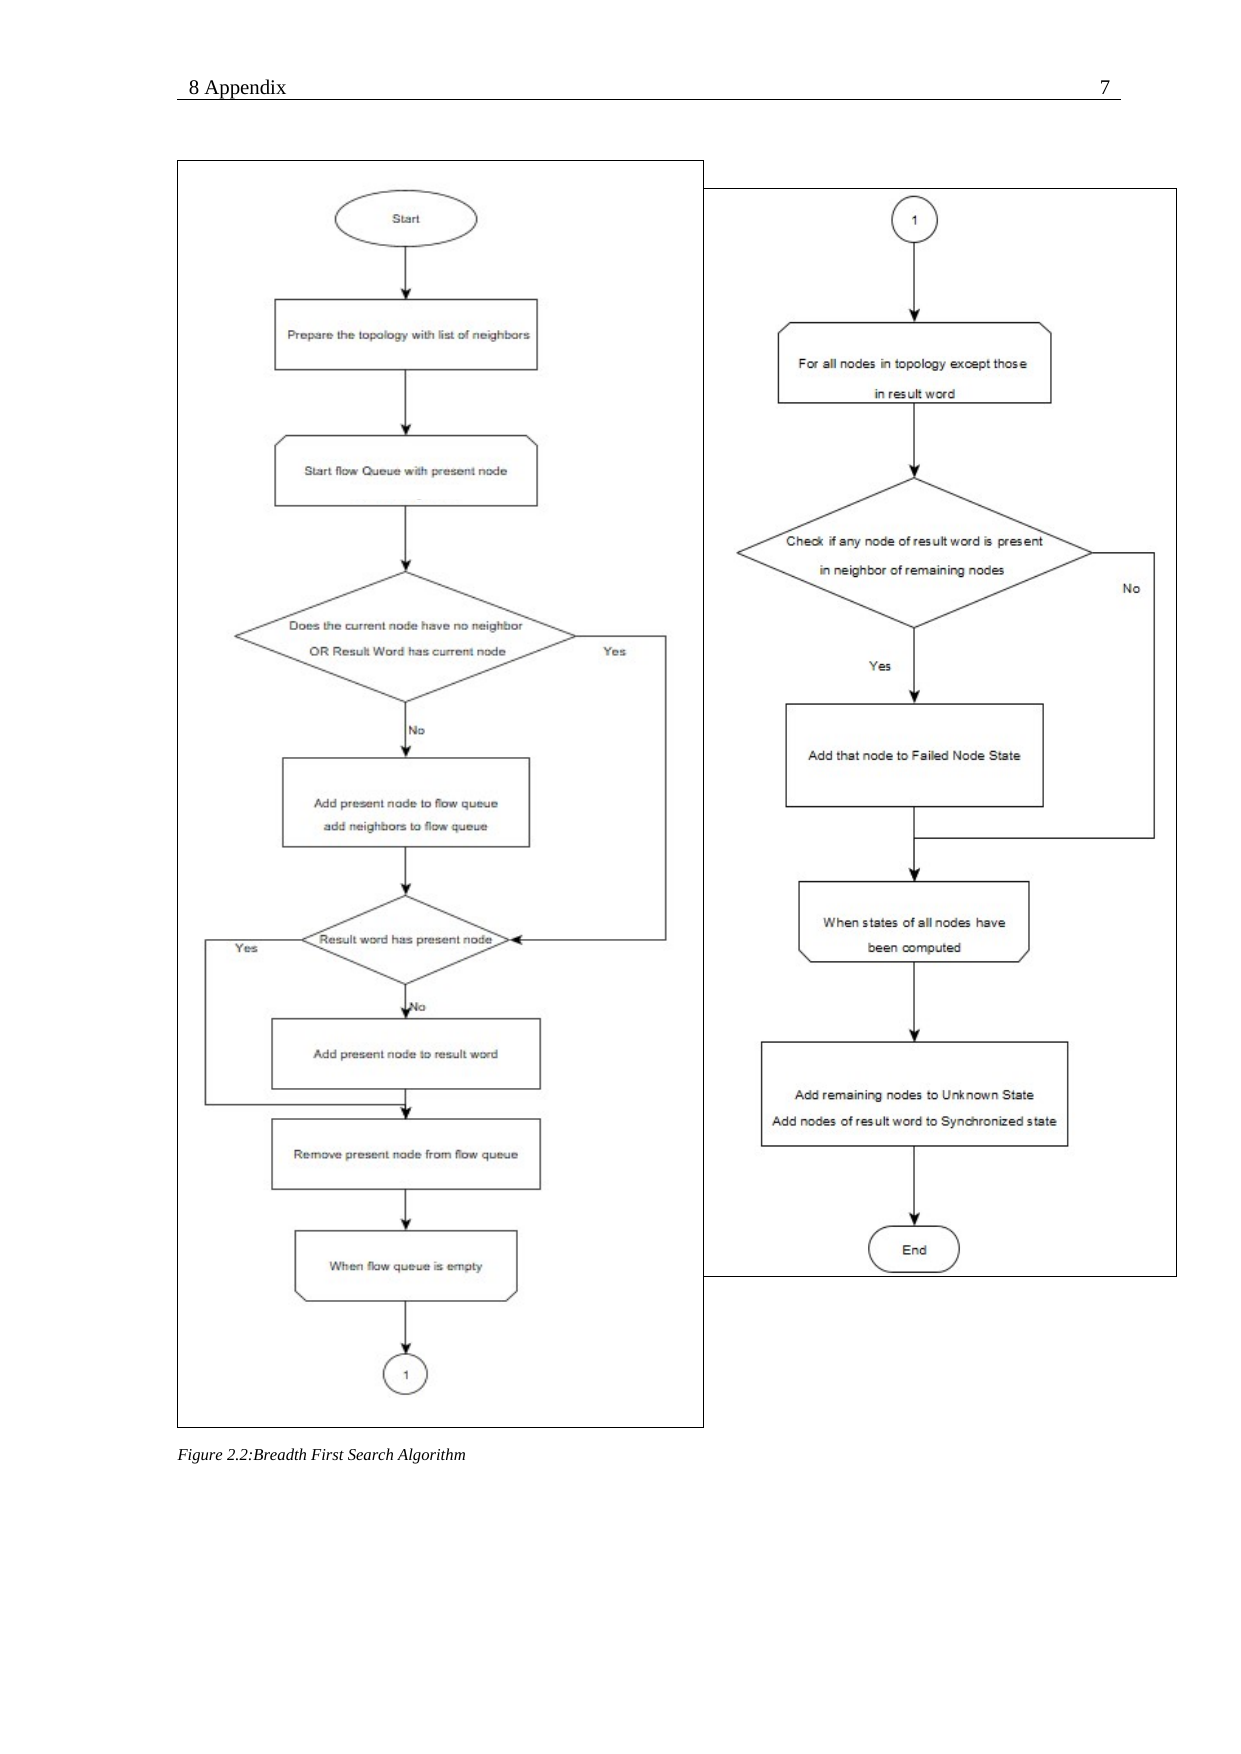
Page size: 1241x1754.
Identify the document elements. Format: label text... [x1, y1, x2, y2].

text Figure 2.2:Breadth First Search Algorithm [177, 1444, 1122, 1463]
picture [178, 161, 703, 1427]
picture [704, 189, 1176, 1276]
